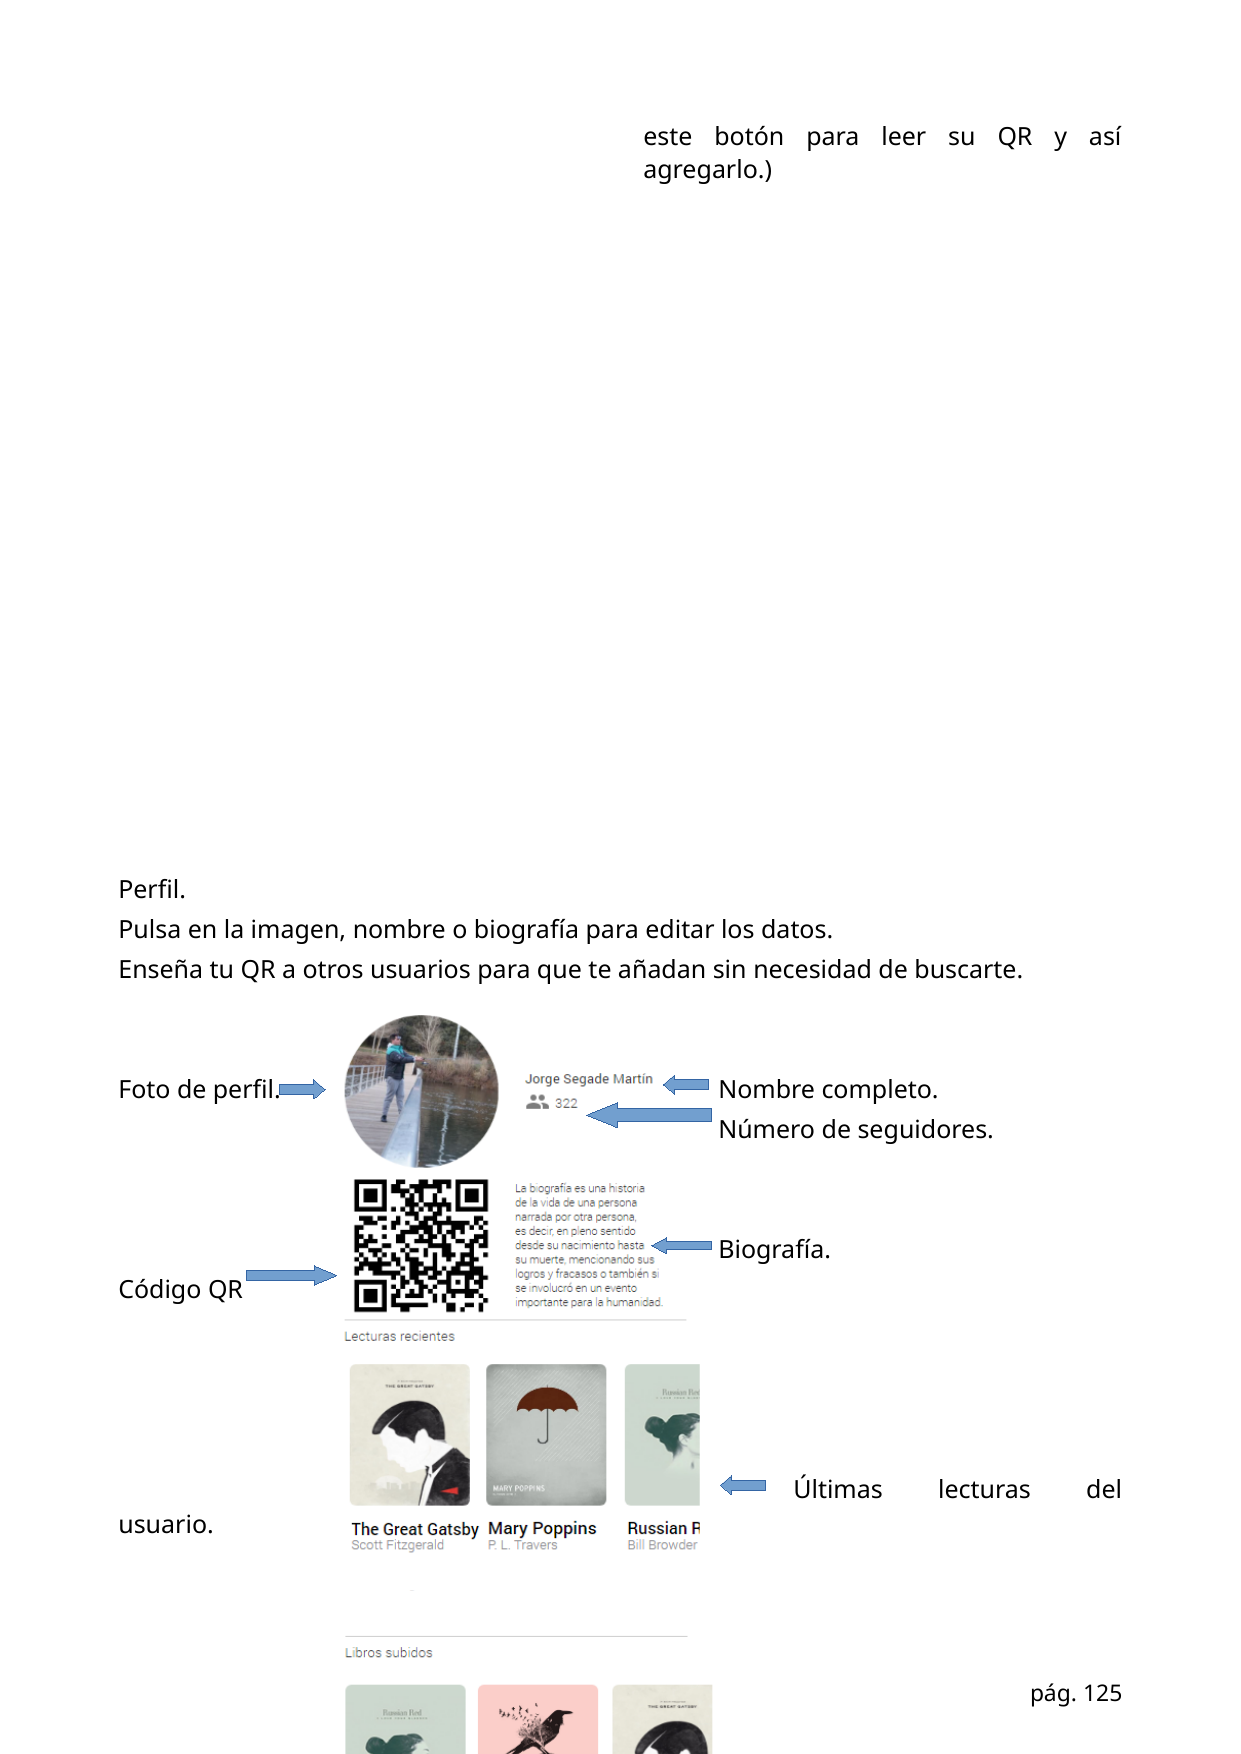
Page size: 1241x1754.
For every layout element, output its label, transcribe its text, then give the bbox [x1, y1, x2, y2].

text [643, 118, 1122, 186]
text Número de seguidores. [118, 1112, 1122, 1146]
text Últimas lecturas del usuario. [118, 1472, 1122, 1540]
picture [333, 1106, 606, 1112]
text Pulsa en la imagen, nombre o biografía para editar los datos. [118, 912, 1122, 946]
text Biografía. [118, 1232, 1122, 1266]
text Foto de perfil. Nombre completo. [118, 1072, 1122, 1106]
picture [333, 1306, 713, 1472]
text Enseña tu QR a otros usuarios para que te añadan sin necesidad de buscarte. [118, 952, 1122, 986]
picture [333, 1005, 703, 1072]
text Perfil. [118, 872, 1122, 906]
picture [333, 1266, 703, 1272]
picture [333, 1540, 713, 1754]
text Código QR [118, 1272, 1122, 1306]
picture [333, 1146, 703, 1232]
